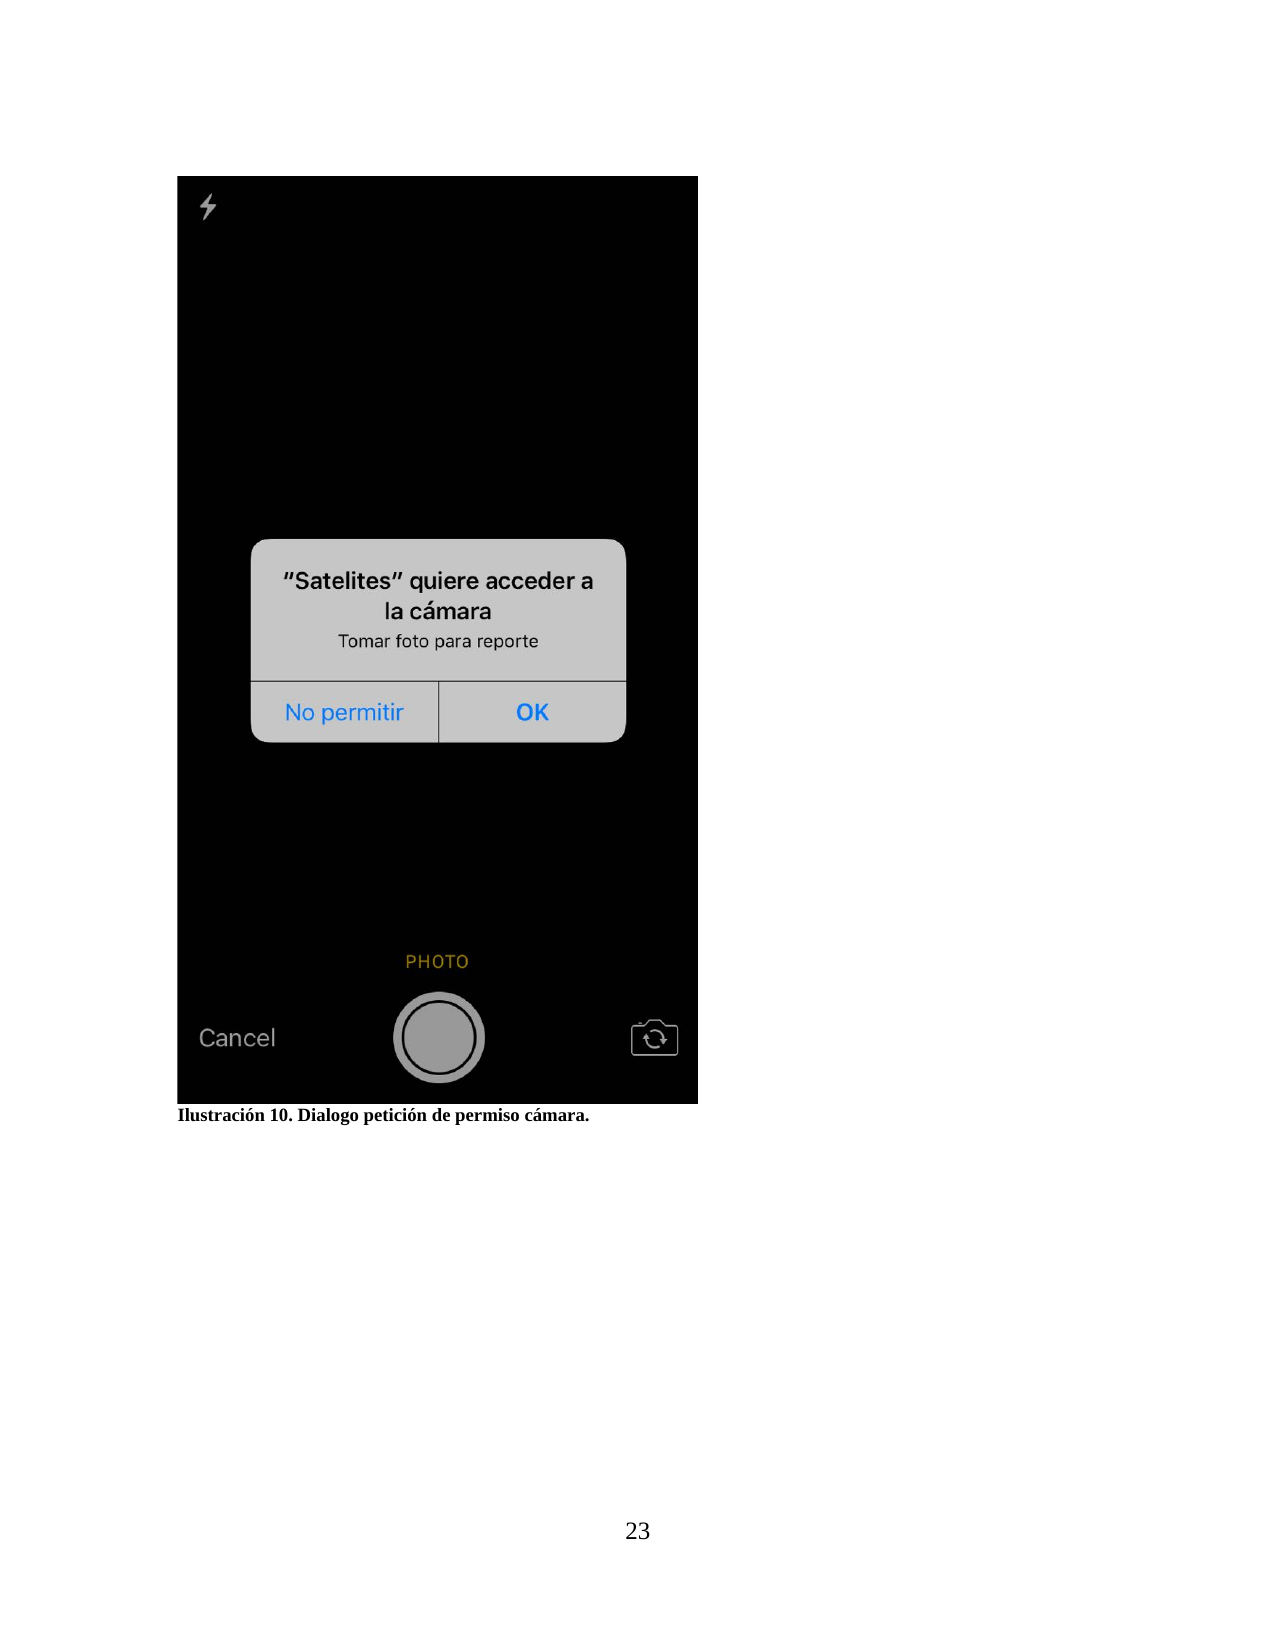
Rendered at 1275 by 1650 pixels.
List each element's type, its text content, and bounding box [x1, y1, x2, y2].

picture [177, 176, 698, 1104]
text Ilustración 10. Dialogo petición de permiso cámara. [177, 1103, 1098, 1125]
